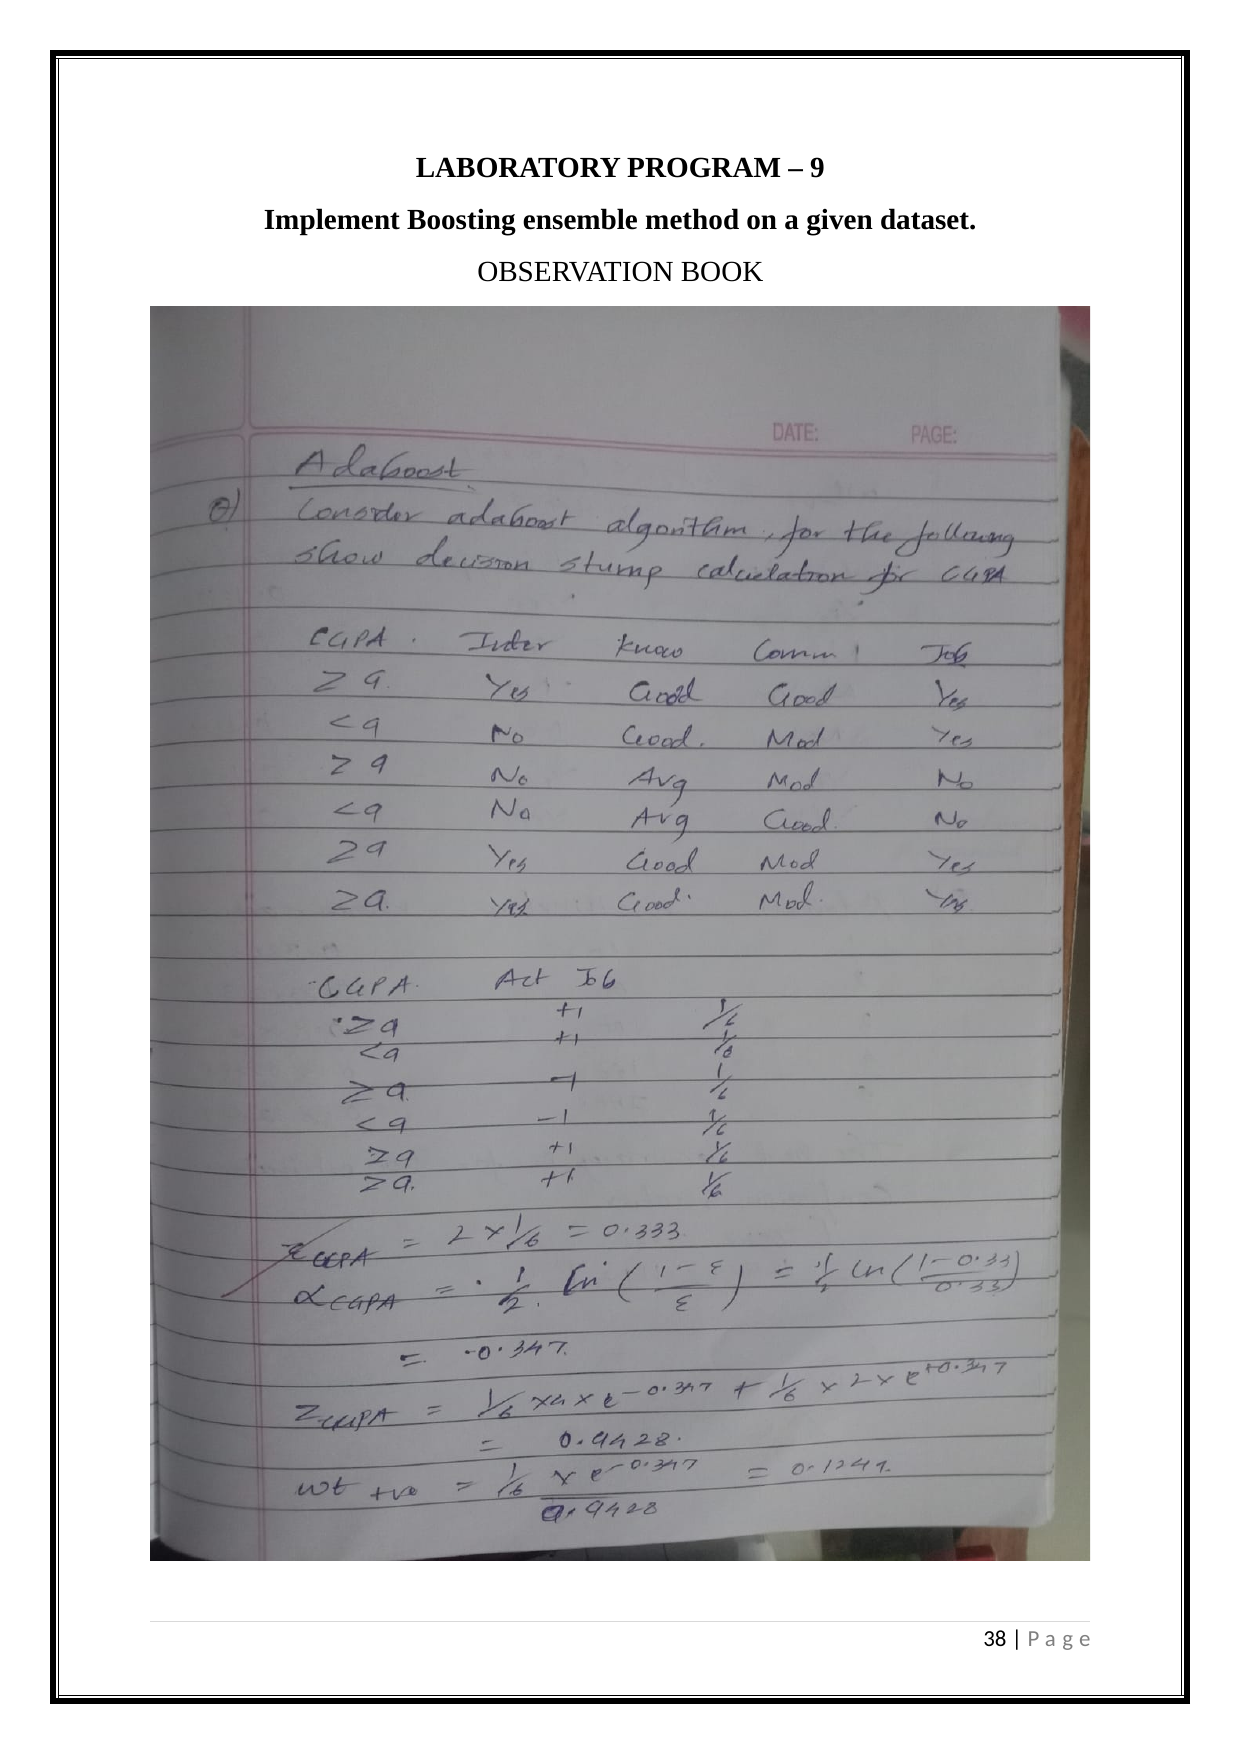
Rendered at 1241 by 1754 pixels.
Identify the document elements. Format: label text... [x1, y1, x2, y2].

text OBSERVATION BOOK [150, 254, 1090, 288]
text LABORATORY PROGRAM – 9 [150, 150, 1090, 183]
picture [150, 306, 1091, 1561]
text Implement Boosting ensemble method on a given dataset. [150, 202, 1090, 236]
